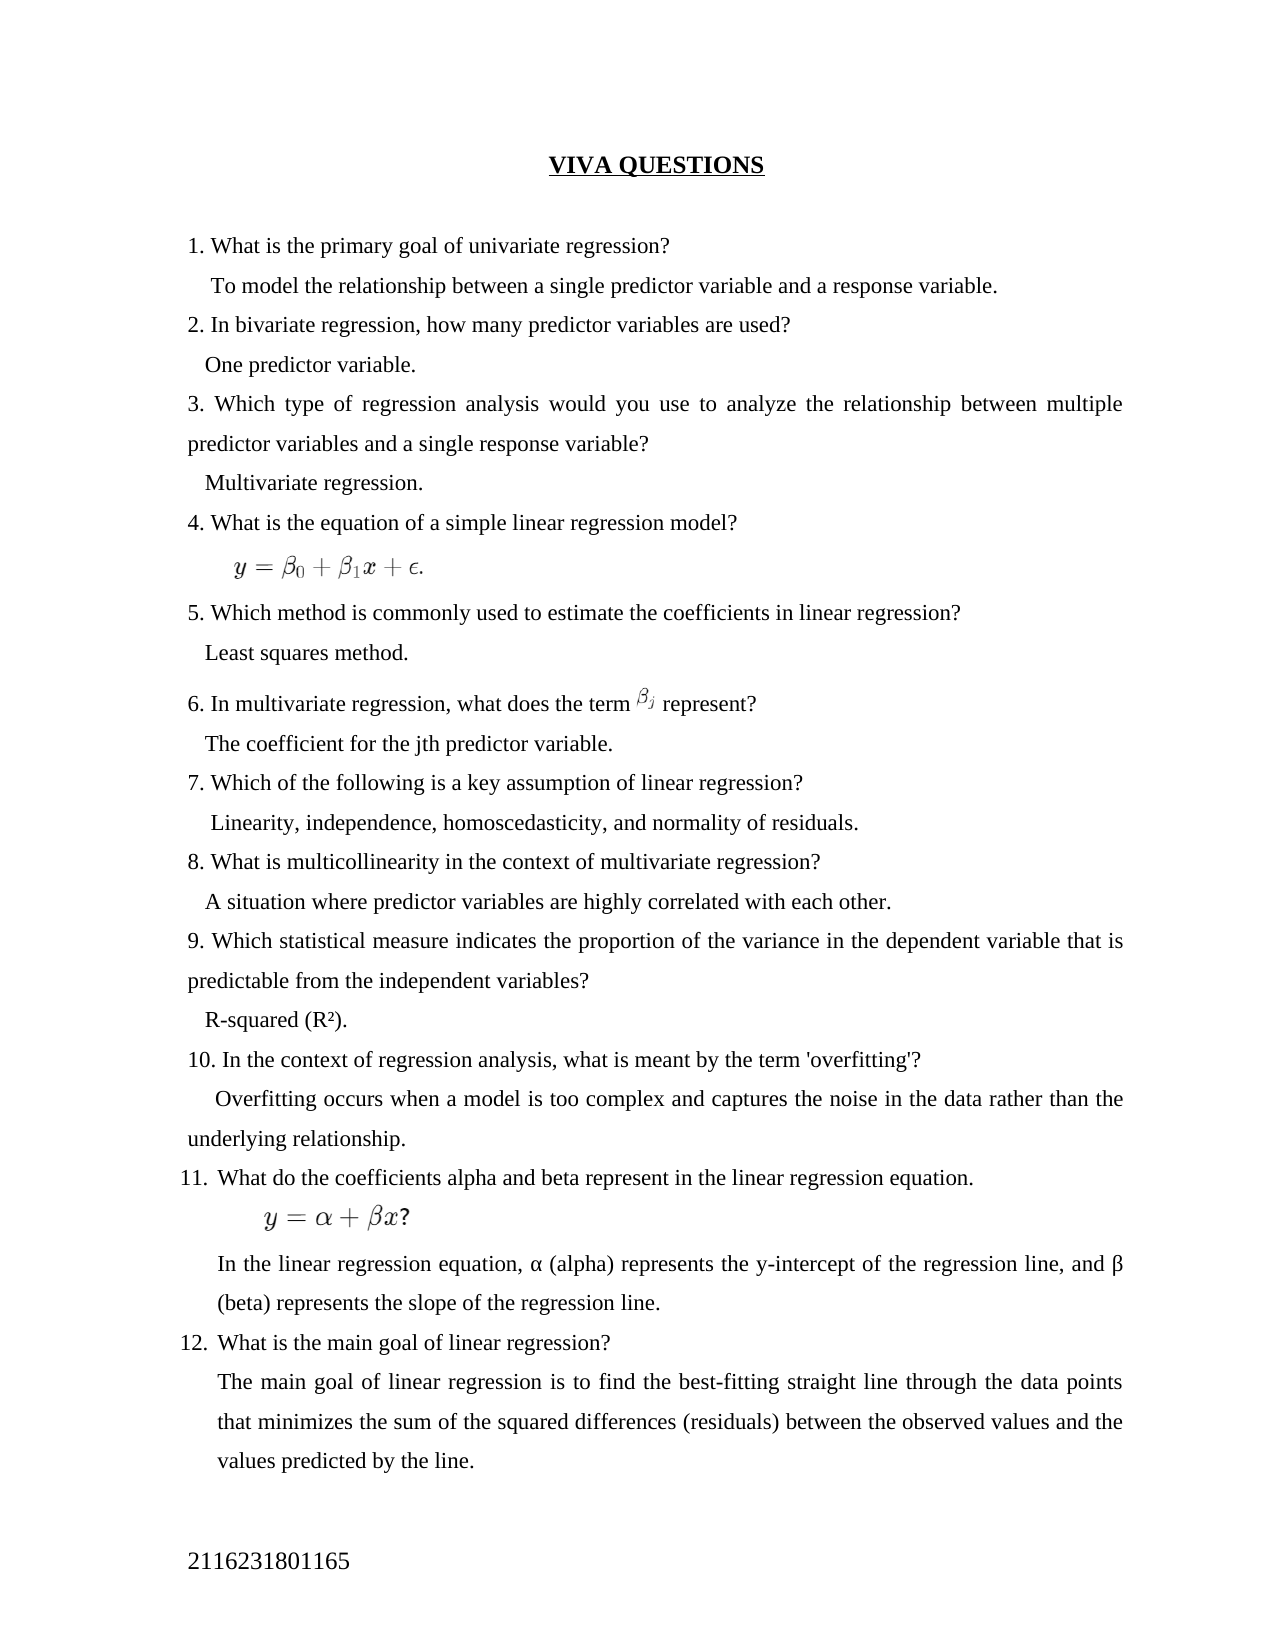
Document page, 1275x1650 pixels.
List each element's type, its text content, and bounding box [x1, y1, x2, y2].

text 8. What is multicollinearity in the context of multivariate regression? [187, 848, 1125, 874]
picture [234, 548, 434, 587]
text 10. In the context of regression analysis, what is meant by the term 'overfitting'? [187, 1046, 1125, 1072]
text 4. What is the equation of a simple linear regression model? [187, 509, 1125, 535]
text 5. Which method is commonly used to estimate the coefficients in linear regression? [187, 599, 1125, 626]
text VIVA QUESTIONS [187, 150, 1125, 179]
text To model the relationship between a single predictor variable and a response variable. [187, 272, 1125, 298]
text A situation where predictor variables are highly correlated with each other. [187, 888, 1125, 914]
text 2. In bivariate regression, how many predictor variables are used? [187, 312, 1125, 338]
picture [257, 1203, 416, 1237]
text 1. What is the primary goal of univariate regression? [187, 233, 1125, 259]
text In the linear regression equation, α (alpha) represents the y-intercept of the regression line, and β (beta) represents the slope of the regression line. [217, 1250, 1125, 1316]
text 7. Which of the following is a key assumption of linear regression? [187, 769, 1125, 796]
text Least squares method. [187, 639, 1125, 665]
picture [636, 678, 657, 712]
text One predictor variable. [187, 351, 1125, 377]
text 3. Which type of regression analysis would you use to analyze the relationship between multiple predictor variables and a single response variable? [187, 391, 1125, 456]
text Overfitting occurs when a model is too complex and captures the noise in the data rather than the underlying relationship. [187, 1085, 1125, 1151]
text Linearity, independence, homoscedasticity, and normality of residuals. [187, 809, 1125, 835]
text 9. Which statistical measure indicates the proportion of the variance in the dependent variable that is predictable from the independent variables? [187, 927, 1125, 993]
text R-squared (R²). [187, 1006, 1125, 1032]
text Multivariate regression. [187, 469, 1125, 496]
text The coefficient for the jth predictor variable. [187, 730, 1125, 756]
list What do the coefficients alpha and beta represent in the linear regression equation. [179, 1164, 1125, 1190]
list What is the main goal of linear regression? [179, 1329, 1125, 1355]
text The main goal of linear regression is to find the best-fitting straight line through the data points that minimizes the sum of the squared differences (residuals) between the observed values and the values predicted by the line. [217, 1368, 1125, 1474]
text 6. In multivariate regression, what does the term represent? [187, 678, 1125, 717]
